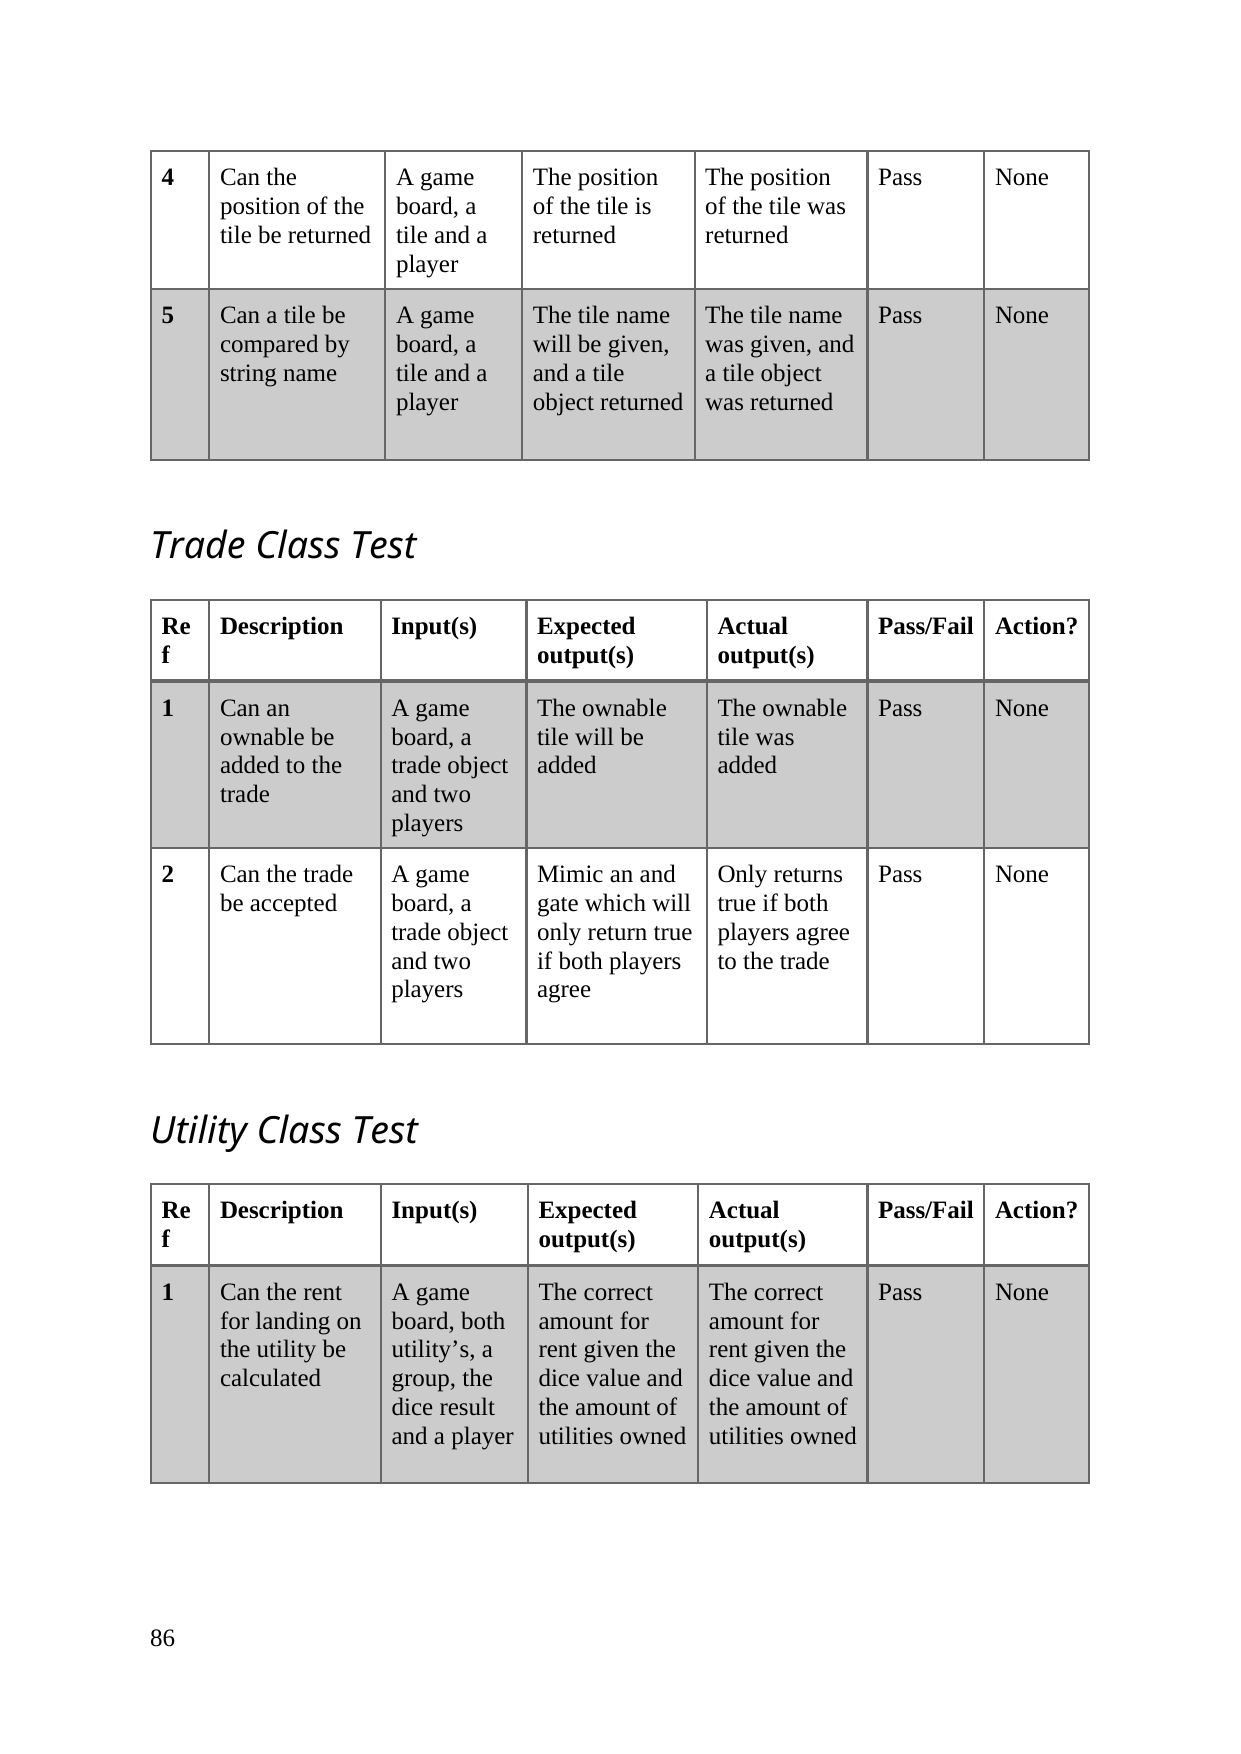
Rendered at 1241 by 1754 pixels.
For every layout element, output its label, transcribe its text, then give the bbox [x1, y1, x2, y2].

table_cell 2 [152, 849, 208, 1043]
table_cell Can the position of the tile be returned [210, 152, 384, 288]
table_cell None [985, 1267, 1088, 1482]
table_header Ref [152, 1185, 208, 1263]
table_header Description [210, 1185, 380, 1263]
table_cell Can an ownable be added to the trade [210, 683, 380, 847]
table_header Input(s) [382, 1185, 527, 1263]
table_cell A game board, both utility’s, a group, the dice result and a player [382, 1267, 527, 1482]
table_cell Pass [869, 849, 983, 1043]
table_cell Pass [869, 683, 983, 847]
table_cell A game board, a tile and a player [386, 290, 521, 459]
table_header Description [210, 601, 380, 679]
table_cell Pass [869, 152, 983, 288]
table_header Actual output(s) [699, 1185, 866, 1263]
table_header Ref [152, 601, 208, 679]
table_header Actual output(s) [708, 601, 866, 679]
table_cell None [985, 683, 1088, 847]
table_cell The position of the tile is returned [523, 152, 694, 288]
table_cell Can the trade be accepted [210, 849, 380, 1043]
table_cell None [985, 152, 1088, 288]
table_cell A game board, a trade object and two players [382, 683, 525, 847]
table_cell None [985, 849, 1088, 1043]
table_cell The ownable tile will be added [528, 683, 706, 847]
table_header Input(s) [382, 601, 525, 679]
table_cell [386, 152, 521, 288]
table_header Pass/Fail [869, 1185, 983, 1263]
subtitle Trade Class Test [150, 519, 1090, 570]
table_header Expected output(s) [528, 601, 706, 679]
table_cell A game board, a trade object and two players [382, 849, 525, 1043]
table_cell Only returns true if both players agree to the trade [708, 849, 866, 1043]
table_cell Can a tile be compared by string name [210, 290, 384, 459]
table_cell The tile name was given, and a tile object was returned [696, 290, 866, 459]
table_cell 4 [152, 152, 208, 288]
subtitle Utility Class Test [150, 1103, 1090, 1154]
table_cell The tile name will be given, and a tile object returned [523, 290, 694, 459]
table_cell The ownable tile was added [708, 683, 866, 847]
table_cell The position of the tile was returned [696, 152, 866, 288]
table_cell Mimic an and gate which will only return true if both players agree [528, 849, 706, 1043]
table_cell None [985, 290, 1088, 459]
table_header Action? [985, 601, 1088, 679]
table_cell The correct amount for rent given the dice value and the amount of utilities owned [529, 1267, 697, 1482]
table_cell 5 [152, 290, 208, 459]
table_cell Pass [869, 290, 983, 459]
table_cell 1 [152, 1267, 208, 1482]
table_header Action? [985, 1185, 1088, 1263]
table_cell Can the rent for landing on the utility be calculated [210, 1267, 380, 1482]
table_header Pass/Fail [869, 601, 983, 679]
table_cell Pass [869, 1267, 983, 1482]
table_cell The correct amount for rent given the dice value and the amount of utilities owned [699, 1267, 866, 1482]
table_header Expected output(s) [529, 1185, 697, 1263]
table_cell 1 [152, 683, 208, 847]
